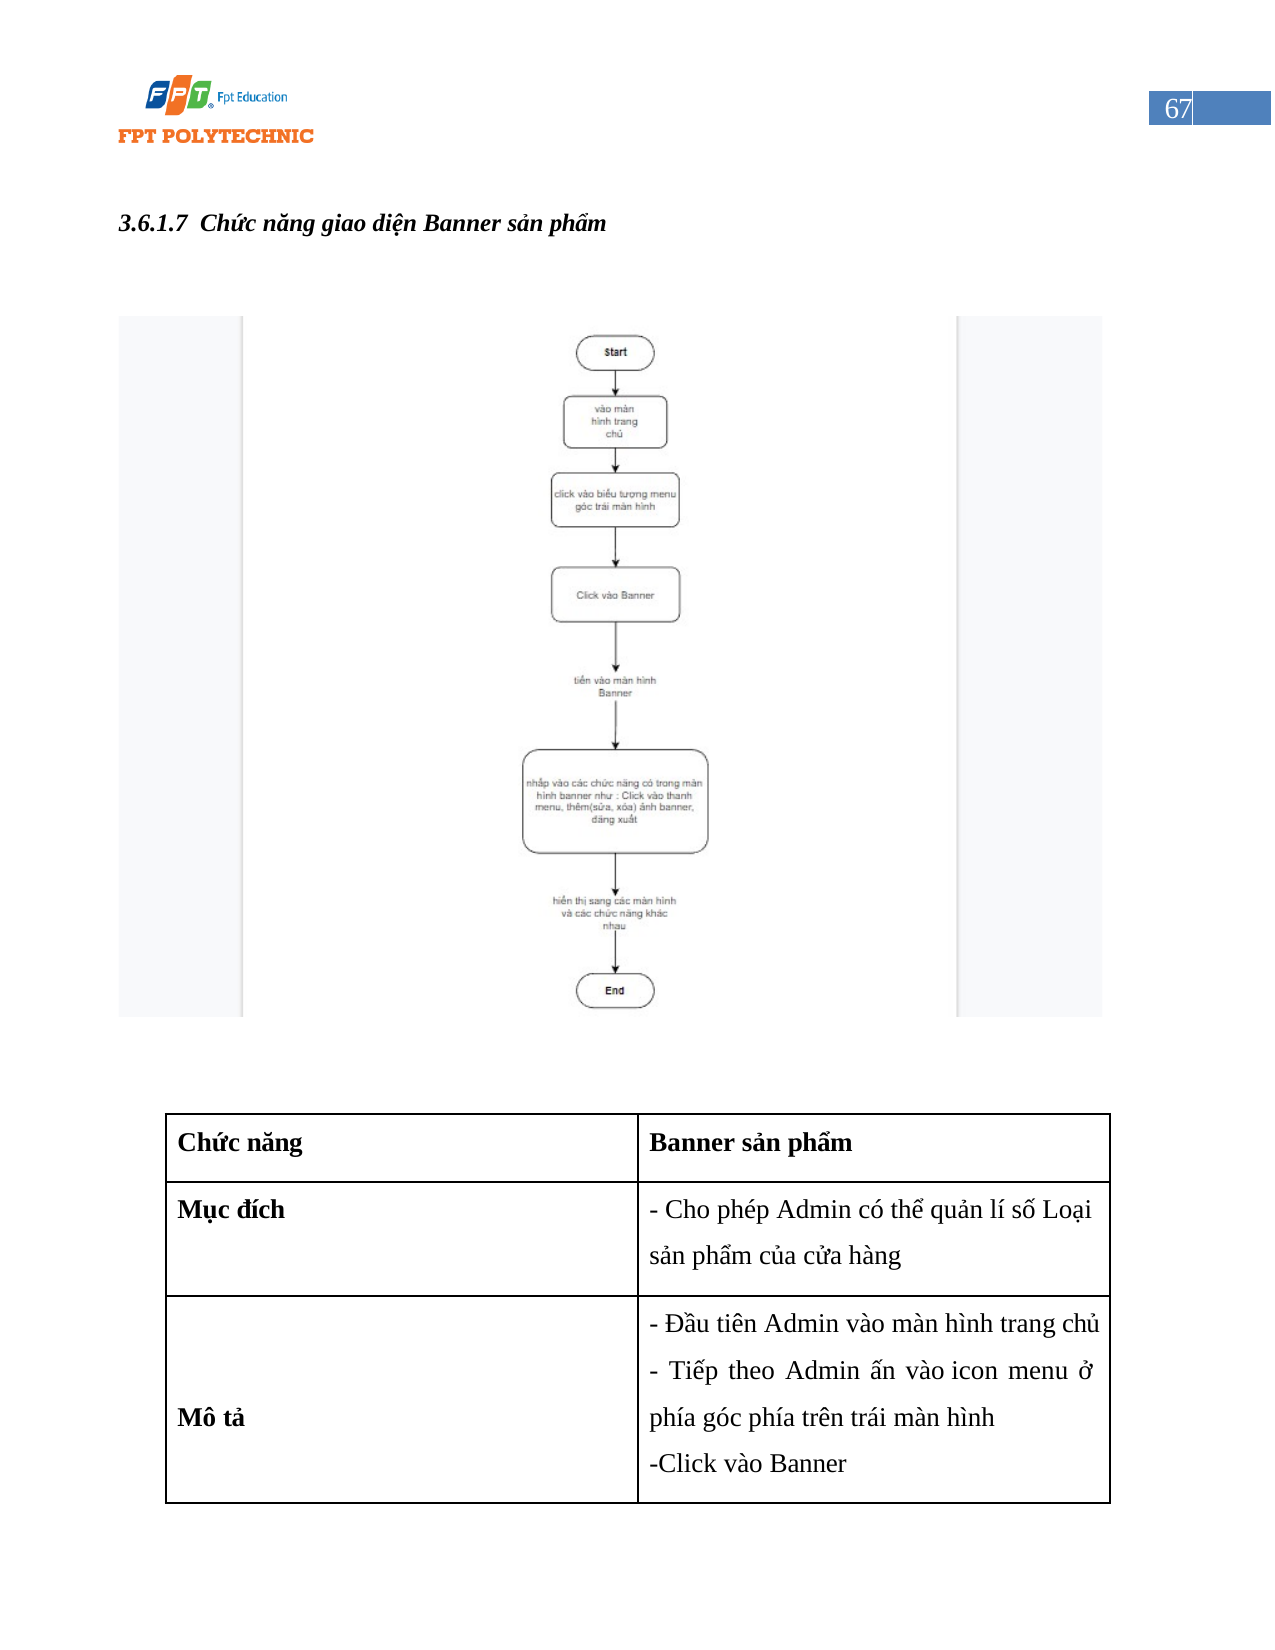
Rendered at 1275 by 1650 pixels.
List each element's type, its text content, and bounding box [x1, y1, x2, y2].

table_cell - Cho phép Admin có thể quản lí số Loại sản phẩm của cửa hàng [639, 1183, 1109, 1295]
list Chức năng giao diện Banner sản phẩm [118, 208, 1210, 237]
table_header Banner sản phẩm [639, 1115, 1109, 1181]
picture [118, 75, 314, 143]
table_header Chức năng [167, 1115, 637, 1181]
table_cell Mục đích [167, 1183, 637, 1295]
picture [118, 316, 1103, 1017]
table_cell Mô tả [167, 1297, 637, 1502]
table_cell Đầu tiên Admin vào màn hình trang chủ Tiếp theo Admin ấn vào icon menu ở phía góc phía trên trái màn hình -Click vào Banner [639, 1297, 1109, 1502]
